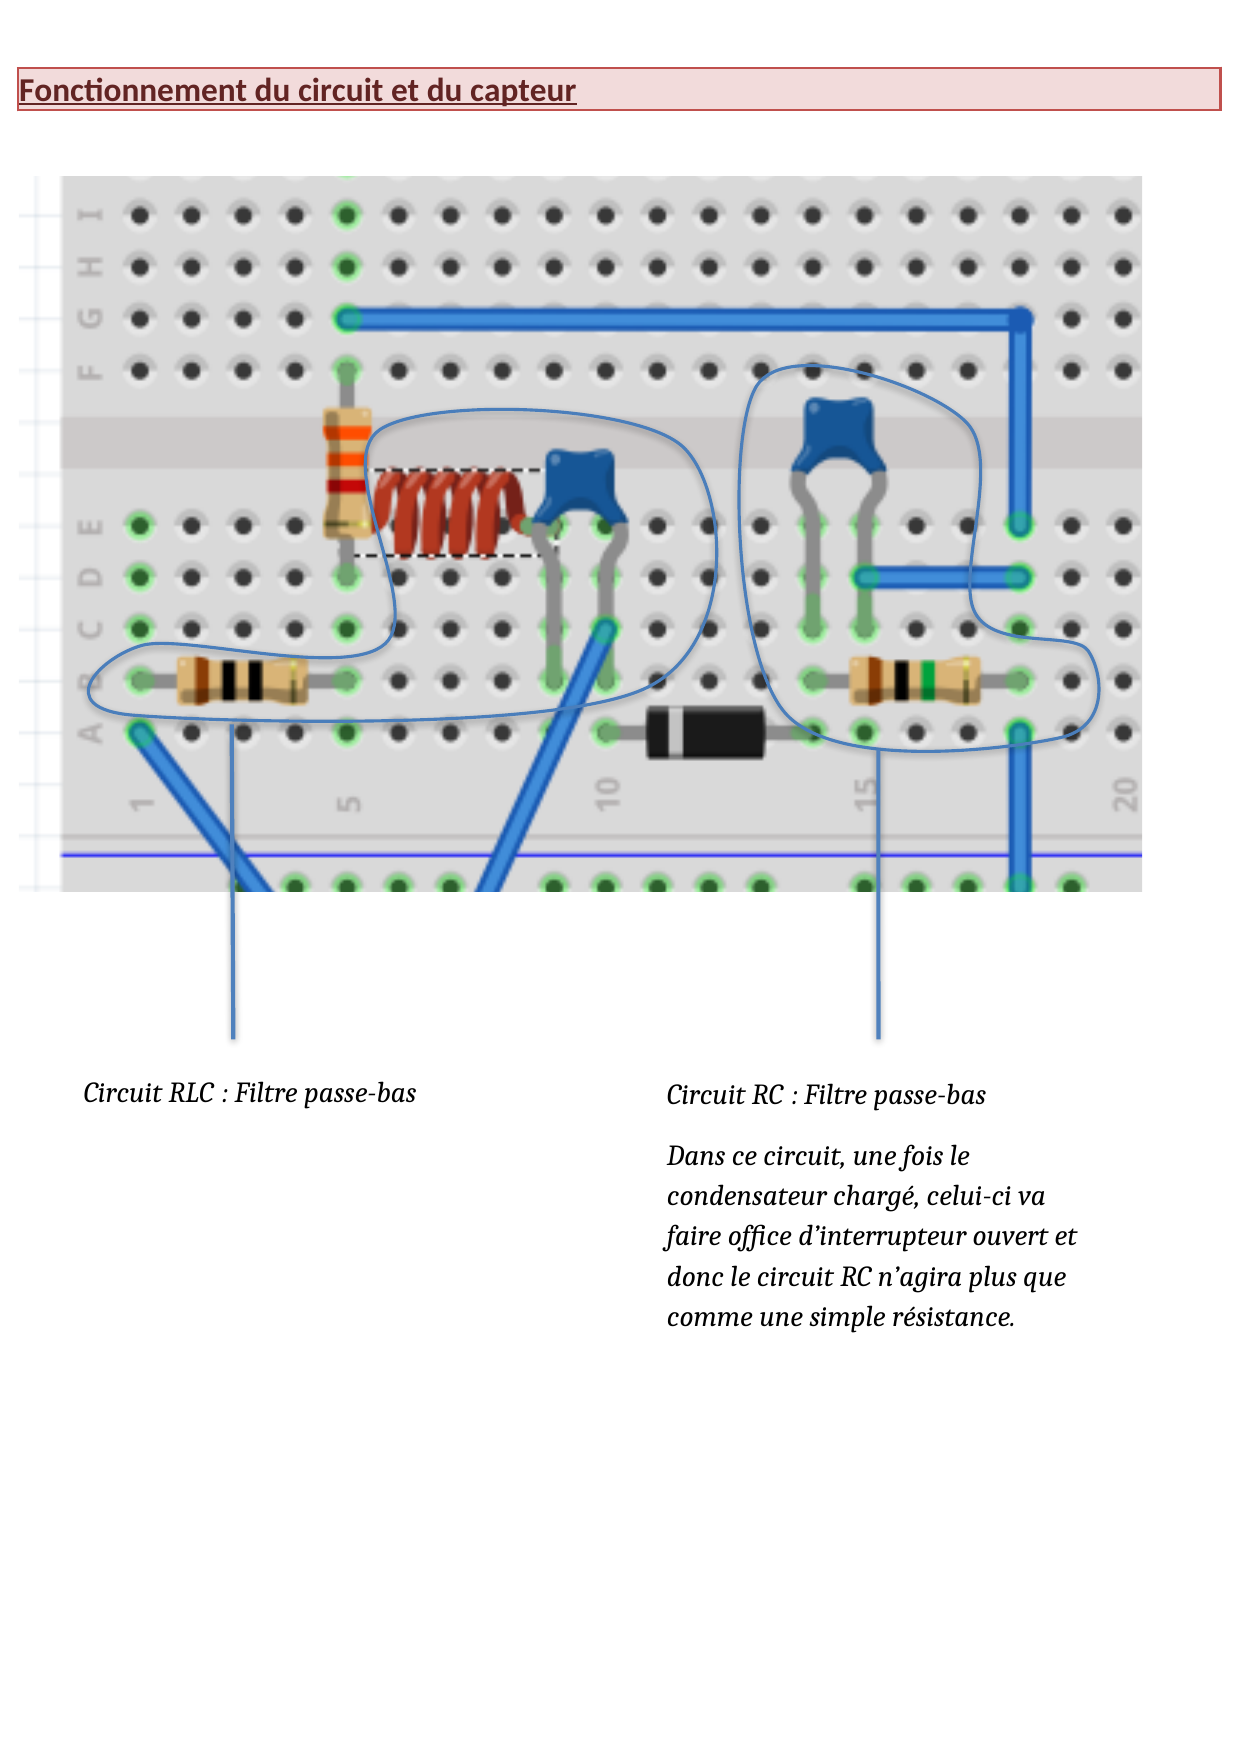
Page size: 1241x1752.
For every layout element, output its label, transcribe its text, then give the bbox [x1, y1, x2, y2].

subtitle Fonctionnement du circuit et du capteur [19, 69, 1219, 109]
picture [741, 368, 1097, 749]
picture [18, 176, 1143, 892]
